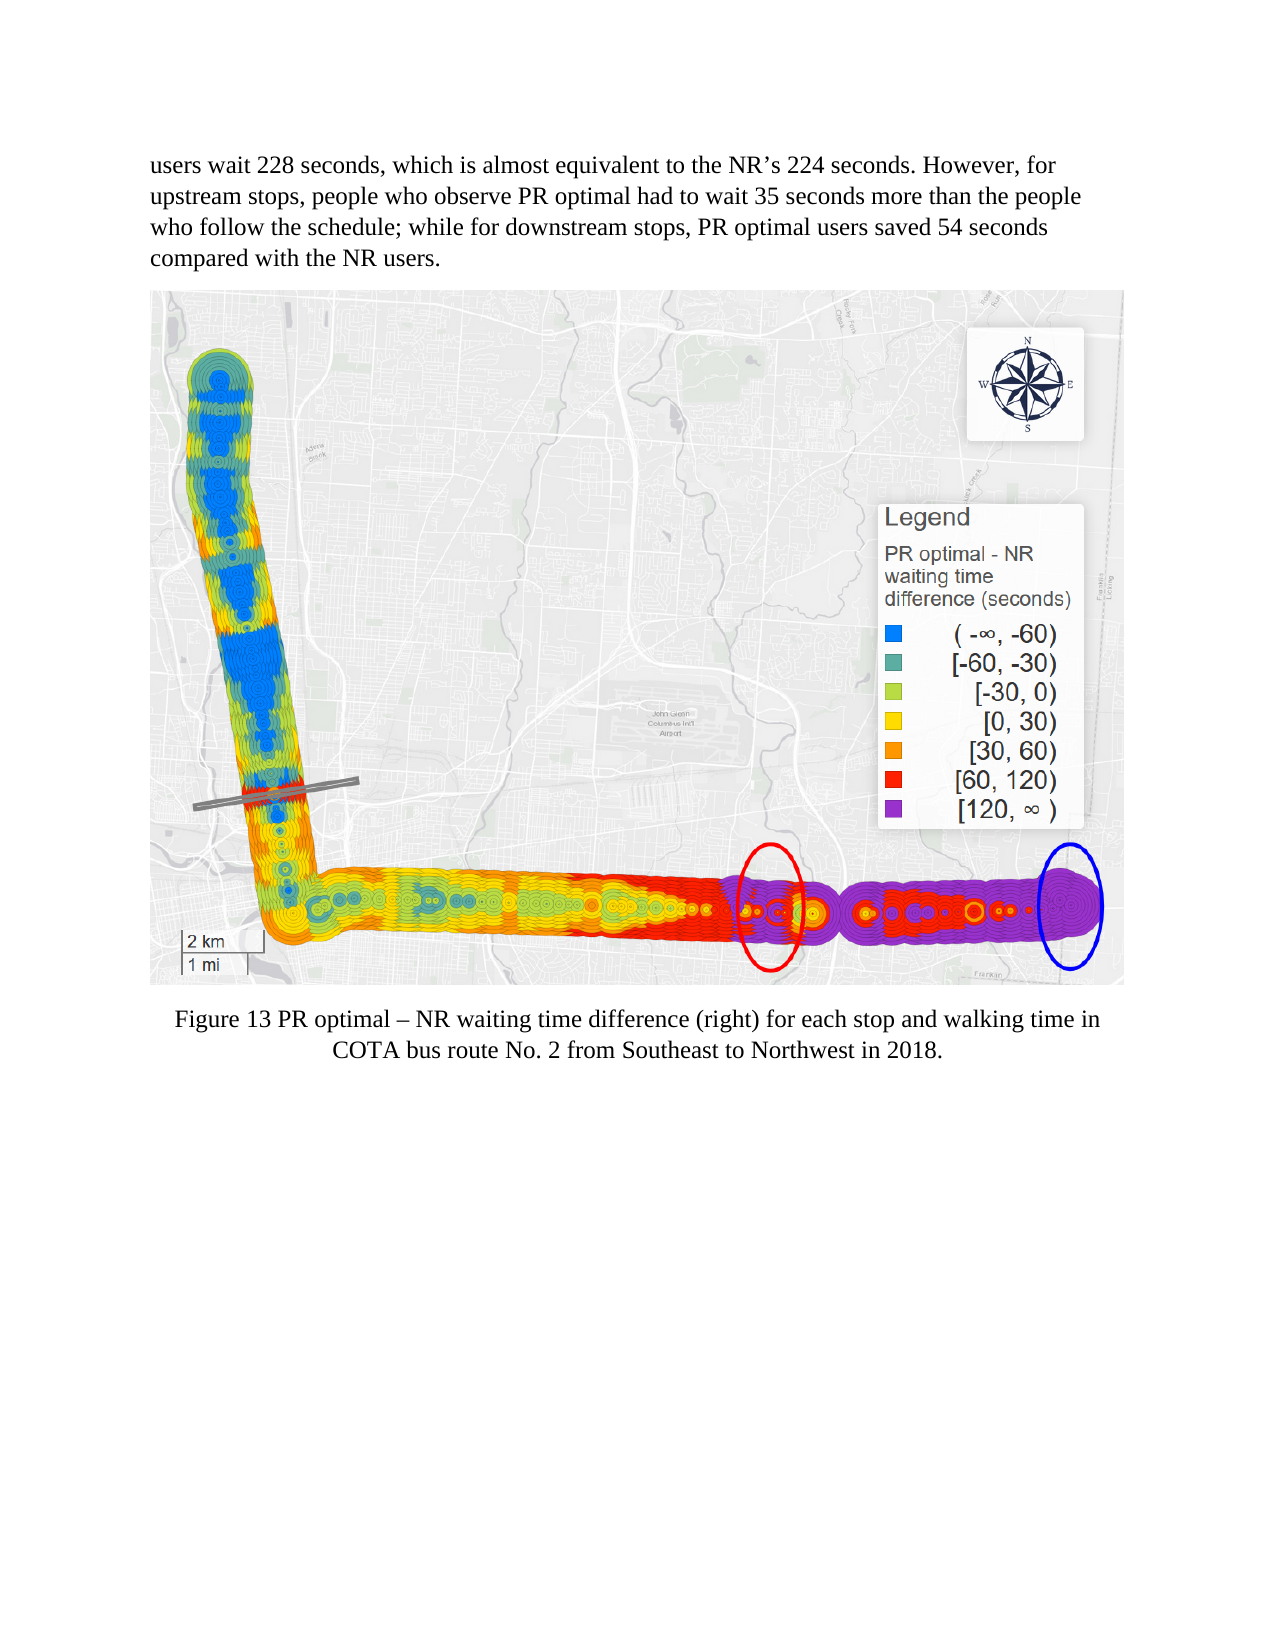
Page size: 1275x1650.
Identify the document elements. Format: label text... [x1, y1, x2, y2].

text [150, 150, 1125, 272]
text Figure 13 PR optimal – NR waiting time difference (right) for each stop and walking time in COTA bus route No. 2 from Southeast to Northwest in 2018. [150, 1004, 1125, 1064]
picture [150, 290, 1124, 985]
